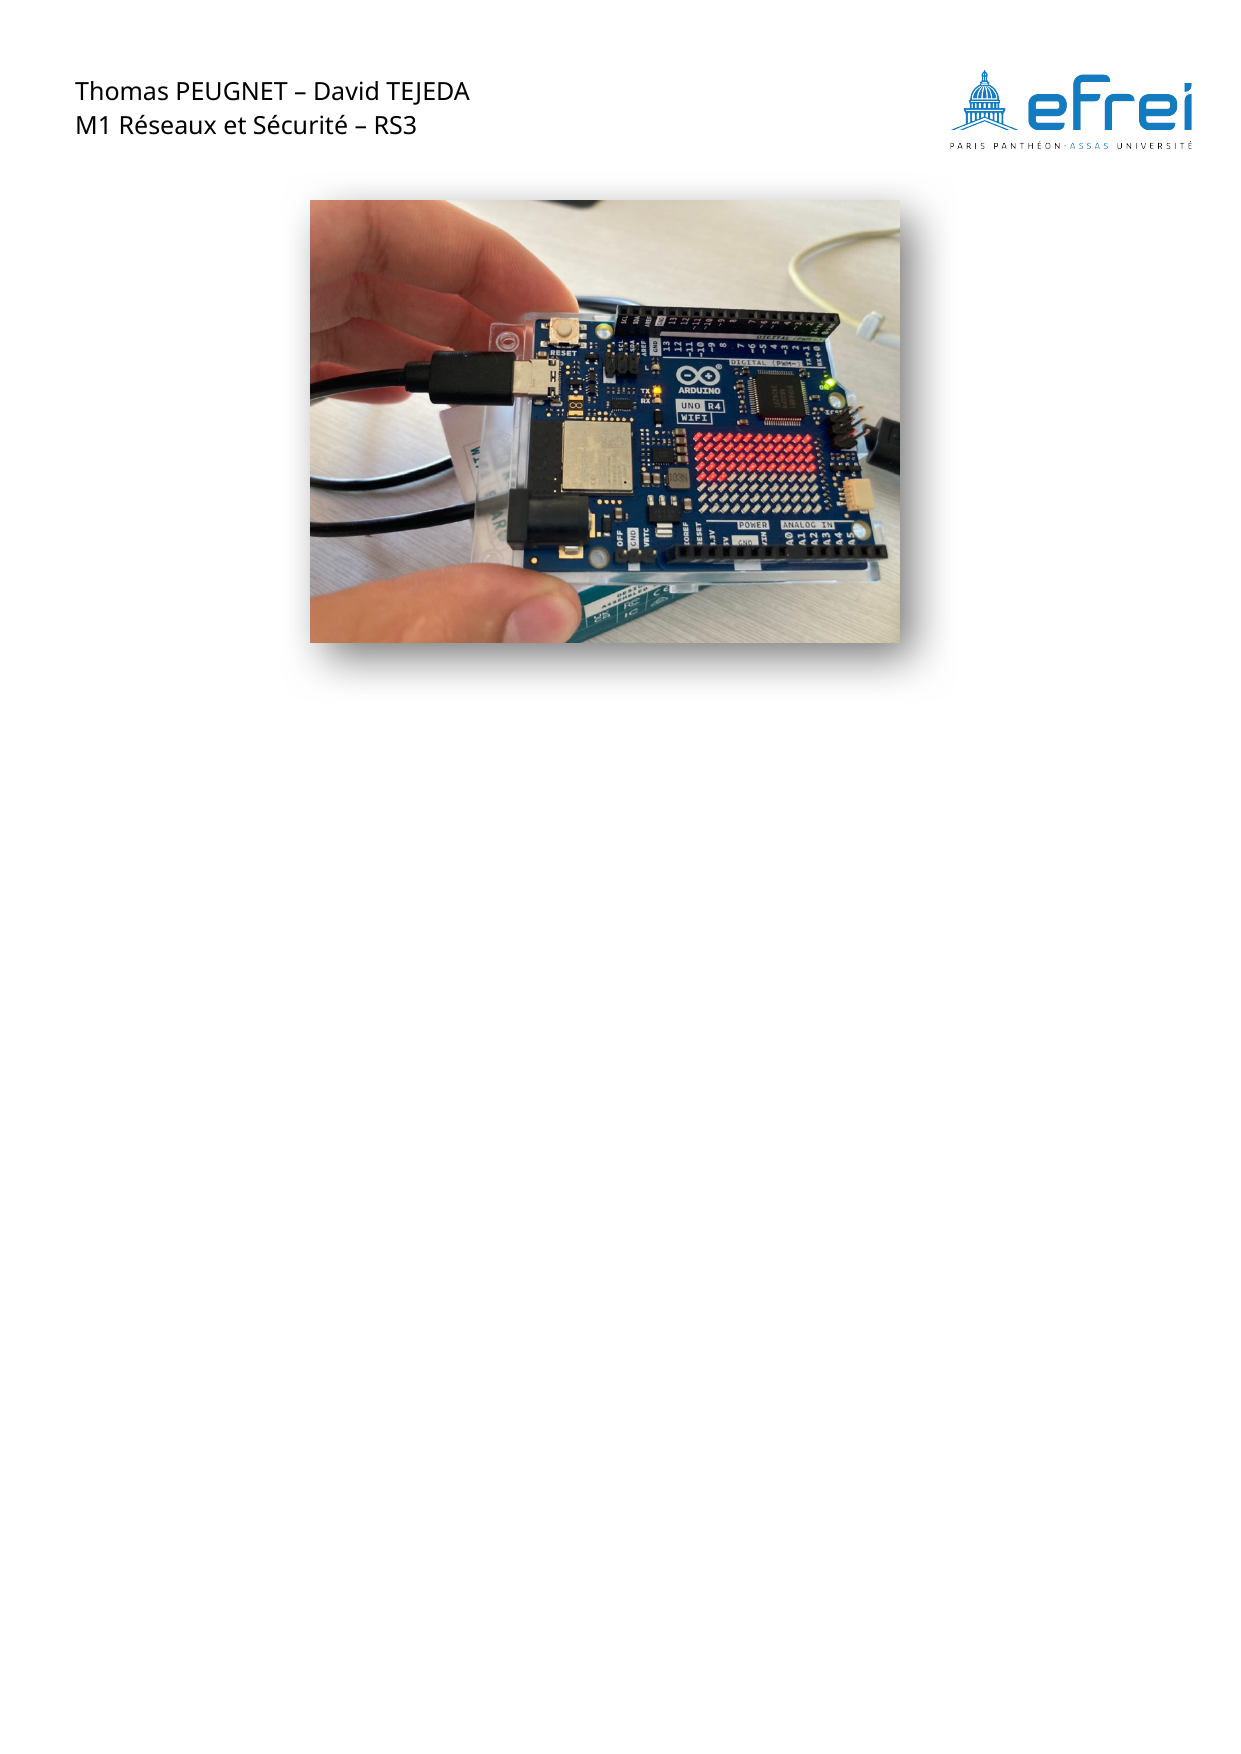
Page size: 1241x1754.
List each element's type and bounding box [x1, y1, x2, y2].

picture [310, 200, 900, 643]
picture [950, 70, 1192, 149]
